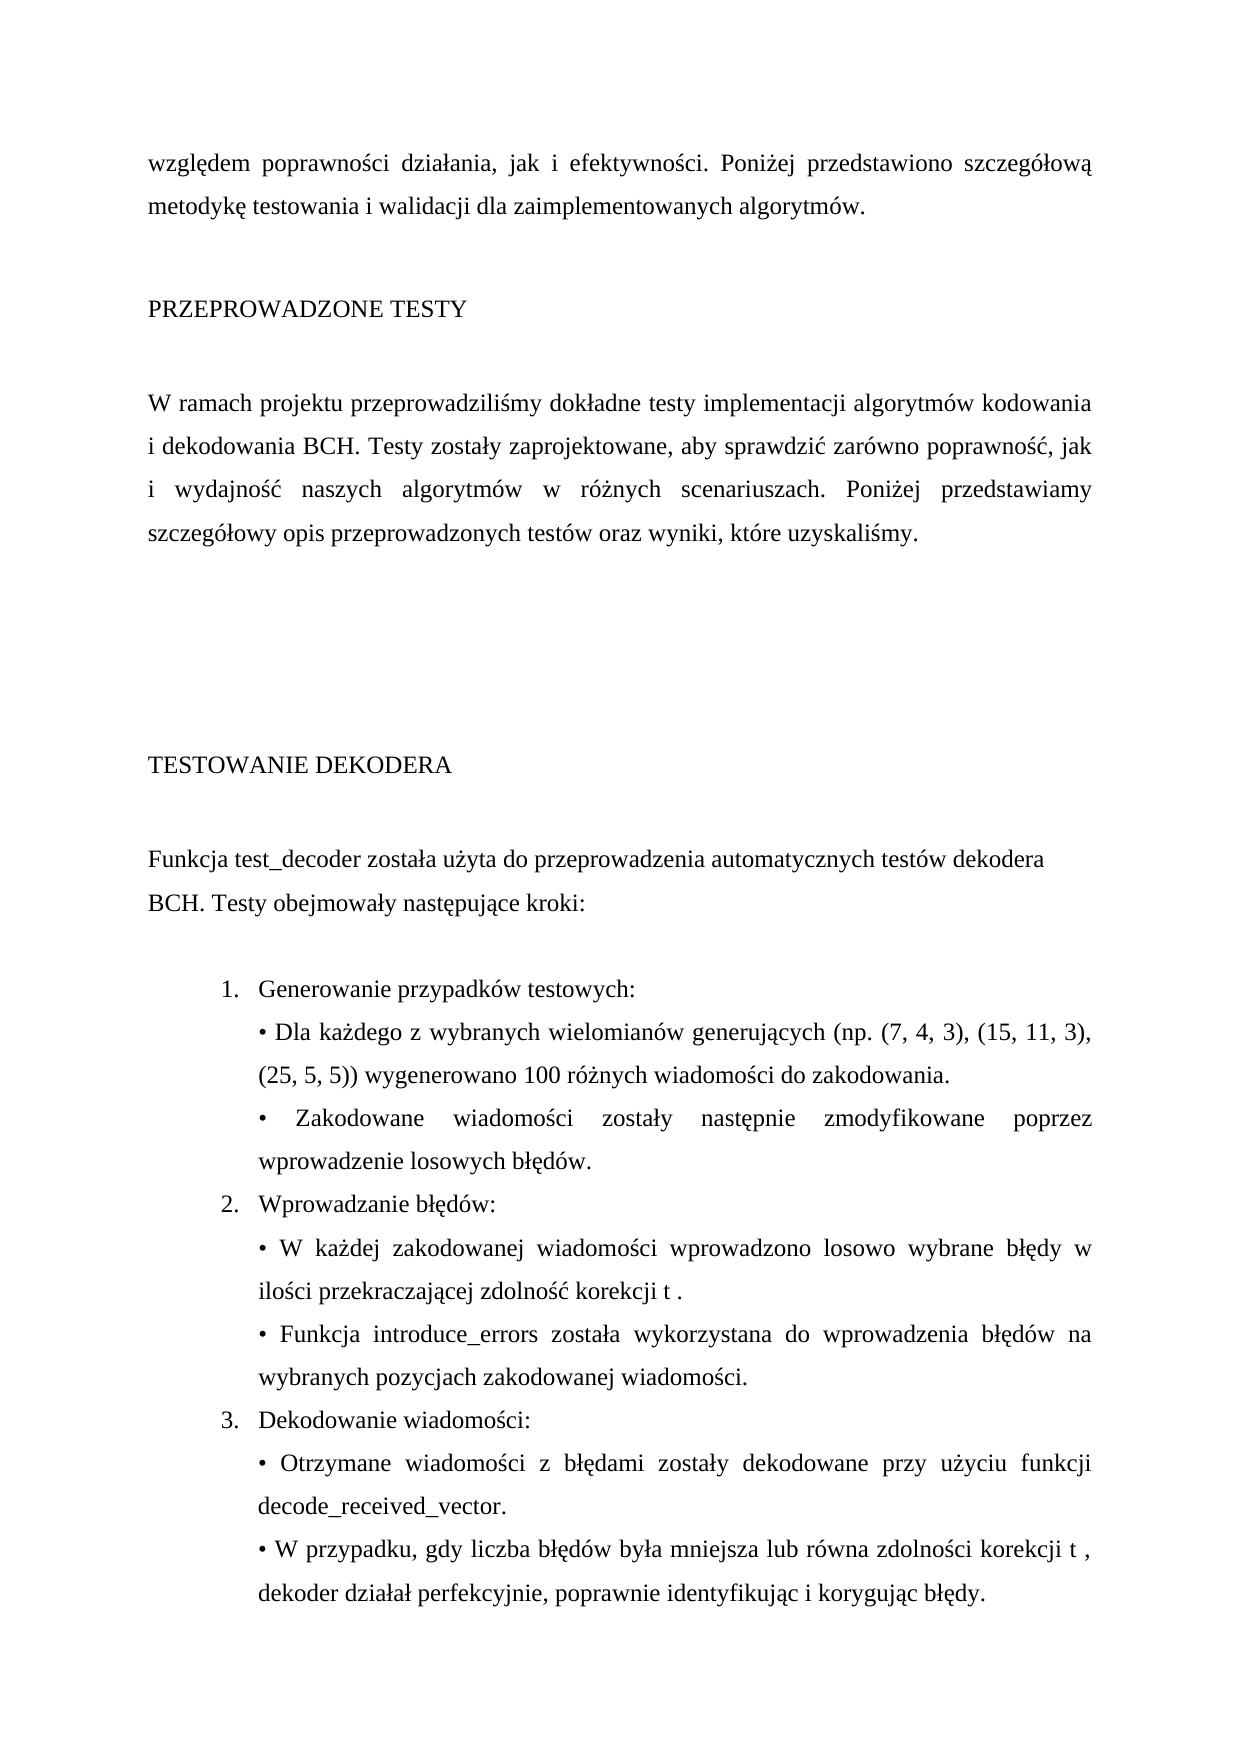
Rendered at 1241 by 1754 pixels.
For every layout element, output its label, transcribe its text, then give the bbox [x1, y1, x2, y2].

text W ramach projektu przeprowadziliśmy dokładne testy implementacji algorytmów kodowania i dekodowania BCH. Testy zostały zaprojektowane, aby sprawdzić zarówno poprawność, jak i wydajność naszych algorytmów w różnych scenariuszach. Poniżej przedstawiamy szczegółowy opis przeprowadzonych testów oraz wyniki, które uzyskaliśmy. [148, 388, 1093, 546]
text • W przypadku, gdy liczba błędów była mniejsza lub równa zdolności korekcji t , dekoder działał perfekcyjnie, poprawnie identyfikując i korygując błędy. [258, 1534, 1093, 1606]
list Generowanie przypadków testowych: [221, 974, 1093, 1003]
text • W każdej zakodowanej wiadomości wprowadzono losowo wybrane błędy w ilości przekraczającej zdolność korekcji t . [258, 1233, 1093, 1304]
text • Funkcja introduce_errors została wykorzystana do wprowadzenia błędów na wybranych pozycjach zakodowanej wiadomości. [258, 1319, 1093, 1391]
text • Otrzymane wiadomości z błędami zostały dekodowane przy użyciu funkcji decode_received_vector. [258, 1448, 1093, 1520]
text • Zakodowane wiadomości zostały następnie zmodyfikowane poprzez wprowadzenie losowych błędów. [258, 1103, 1093, 1175]
list Wprowadzanie błędów: [221, 1189, 1093, 1218]
text Funkcja test_decoder została użyta do przeprowadzenia automatycznych testów dekodera BCH. Testy obejmowały następujące kroki: [148, 844, 1093, 916]
subtitle TESTOWANIE DEKODERA [148, 750, 1093, 779]
subtitle PRZEPROWADZONE TESTY [148, 294, 1093, 322]
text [148, 148, 1093, 219]
text • Dla każdego z wybranych wielomianów generujących (np. (7, 4, 3), (15, 11, 3), (25, 5, 5)) wygenerowano 100 różnych wiadomości do zakodowania. [258, 1017, 1093, 1089]
list Dekodowanie wiadomości: [221, 1405, 1093, 1434]
